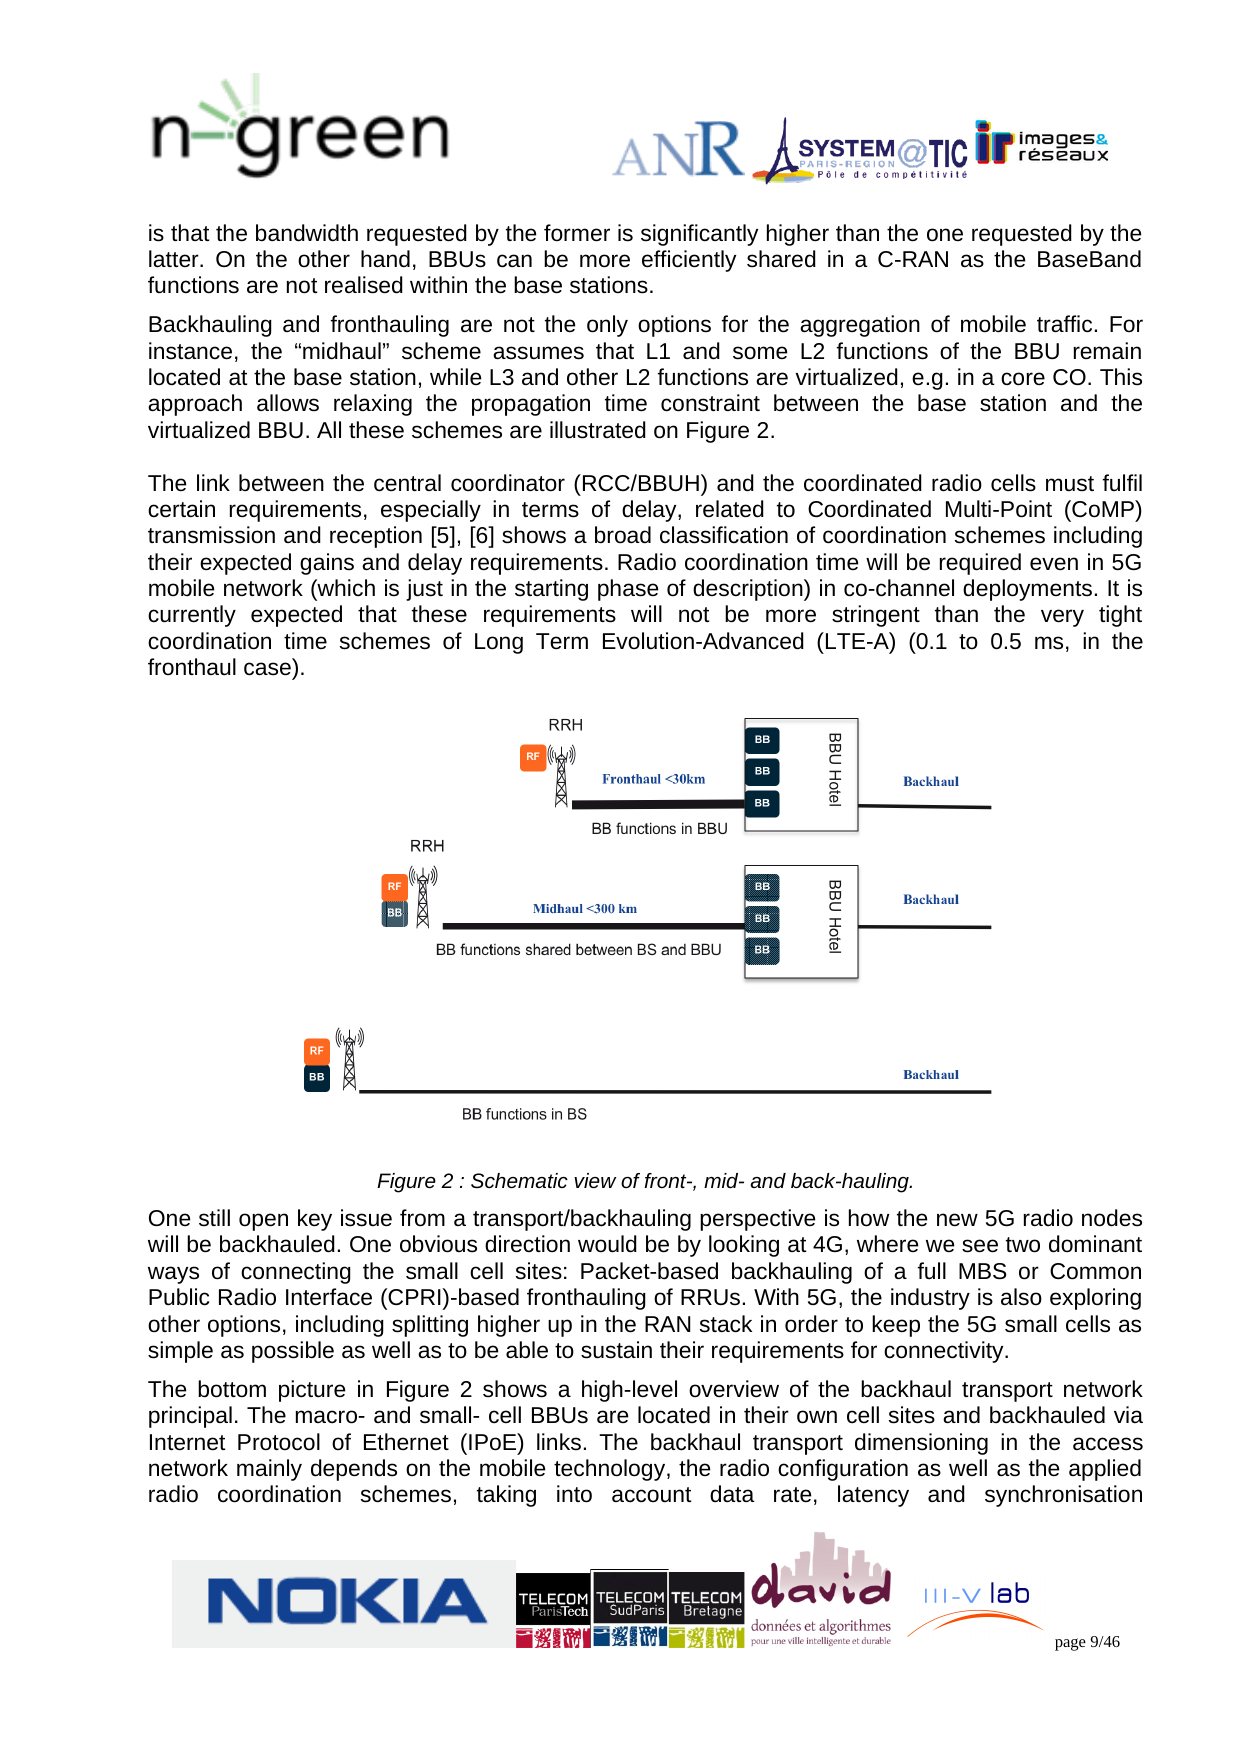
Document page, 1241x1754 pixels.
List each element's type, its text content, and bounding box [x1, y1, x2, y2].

text Figure 2 : Schematic view of front-, mid- and back-hauling. [148, 1169, 1144, 1193]
picture [171, 1529, 1055, 1648]
picture [300, 692, 992, 1169]
text One still open key issue from a transport/backhauling perspective is how the new 5G radio nodes will be backhauled. One obvious direction would be by looking at 4G, where we see two dominant ways of connecting the small cell sites: Packet-based backhauling of a full MBS or Common Public Radio Interface (CPRI)-based fronthauling of RRUs. With 5G, the industry is also exploring other options, including splitting higher up in the RAN stack in order to keep the 5G small cells as simple as possible as well as to be able to sustain their requirements for connectivity. [148, 1205, 1144, 1363]
text Backhauling and fronthauling are not the only options for the aggregation of mobile traffic. For instance, the “midhaul” scheme assumes that L1 and some L2 functions of the BBU remain located at the base station, while L3 and other L2 functions are virtualized, e.g. in a core CO. This approach allows relaxing the propagation time constraint between the base station and the virtualized BBU. All these schemes are illustrated on Figure 2. [148, 311, 1144, 443]
picture [975, 93, 1109, 191]
picture [147, 73, 454, 191]
